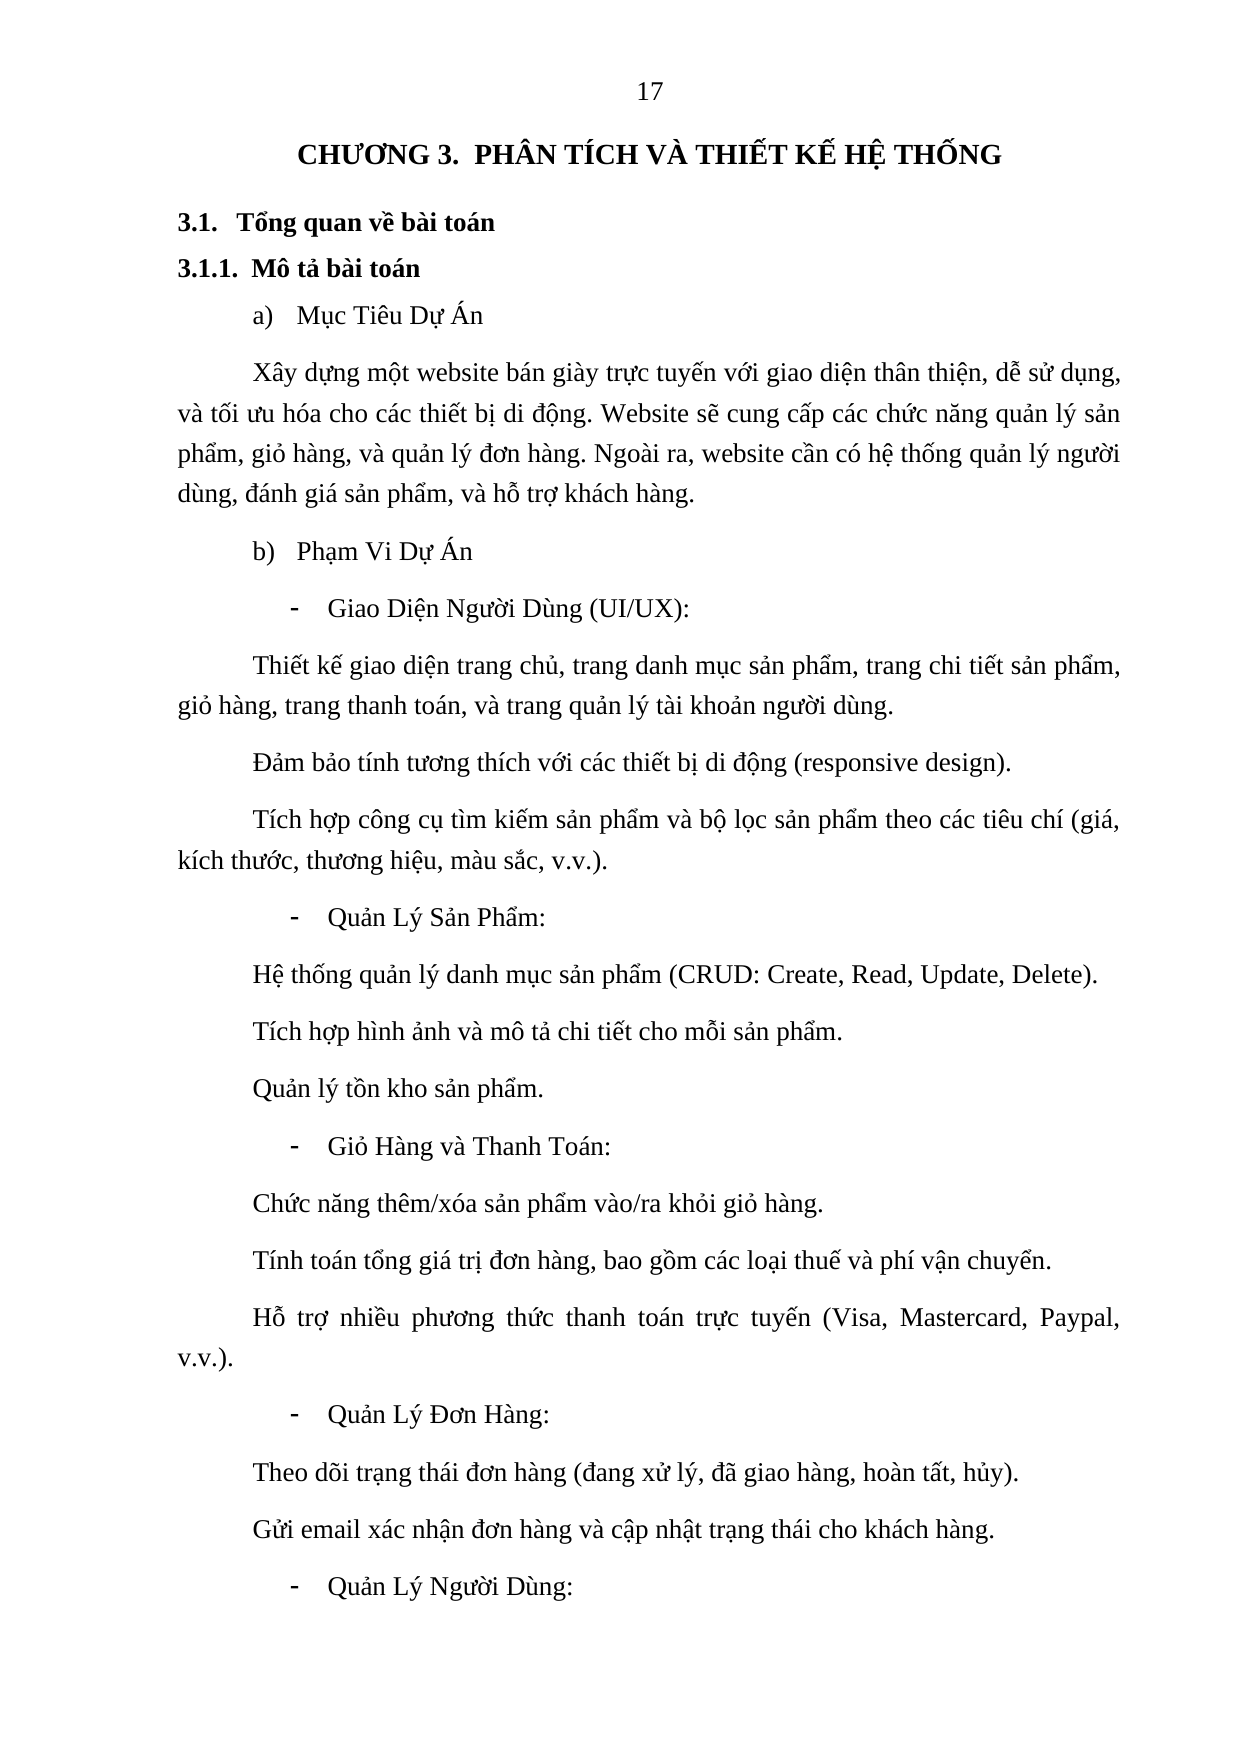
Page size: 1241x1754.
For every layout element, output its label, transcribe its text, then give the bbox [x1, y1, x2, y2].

list Phạm Vi Dự Án [252, 534, 1122, 566]
list Mục Tiêu Dự Án [252, 299, 1122, 330]
text Chức năng thêm/xóa sản phẩm vào/ra khỏi giỏ hàng. [177, 1187, 1122, 1218]
text Đảm bảo tính tương thích với các thiết bị di động (responsive design). [177, 746, 1122, 778]
text Gửi email xác nhận đơn hàng và cập nhật trạng thái cho khách hàng. [177, 1513, 1122, 1544]
text Tính toán tổng giá trị đơn hàng, bao gồm các loại thuế và phí vận chuyển. [177, 1244, 1122, 1275]
text Hệ thống quản lý danh mục sản phẩm (CRUD: Create, Read, Update, Delete). [177, 958, 1122, 989]
list Giỏ Hàng và Thanh Toán: [290, 1129, 1122, 1161]
text Quản lý tồn kho sản phẩm. [177, 1072, 1122, 1104]
text Hỗ trợ nhiều phương thức thanh toán trực tuyến (Visa, Mastercard, Paypal, v.v.). [177, 1301, 1122, 1373]
subtitle Tổng quan về bài toán [177, 206, 1122, 237]
subtitle Mô tả bài toán [177, 252, 1122, 284]
subtitle Phân tích và thiết kế hệ thống [177, 137, 1122, 171]
text Tích hợp công cụ tìm kiếm sản phẩm và bộ lọc sản phẩm theo các tiêu chí (giá, kích thước, thương hiệu, màu sắc, v.v.). [177, 803, 1122, 875]
text Thiết kế giao diện trang chủ, trang danh mục sản phẩm, trang chi tiết sản phẩm, giỏ hàng, trang thanh toán, và trang quản lý tài khoản người dùng. [177, 649, 1122, 721]
list Quản Lý Người Dùng: [290, 1570, 1122, 1601]
text Theo dõi trạng thái đơn hàng (đang xử lý, đã giao hàng, hoàn tất, hủy). [177, 1456, 1122, 1487]
text Tích hợp hình ảnh và mô tả chi tiết cho mỗi sản phẩm. [177, 1015, 1122, 1047]
list Quản Lý Sản Phẩm: [290, 901, 1122, 932]
list Giao Diện Người Dùng (UI/UX): [290, 592, 1122, 623]
text Xây dựng một website bán giày trực tuyến với giao diện thân thiện, dễ sử dụng, và tối ưu hóa cho các thiết bị di động. Website sẽ cung cấp các chức năng quản lý sản phẩm, giỏ hàng, và quản lý đơn hàng. Ngoài ra, website cần có hệ thống quản lý người dùng, đánh giá sản phẩm, và hỗ trợ khách hàng. [177, 356, 1122, 509]
list Quản Lý Đơn Hàng: [290, 1398, 1122, 1430]
